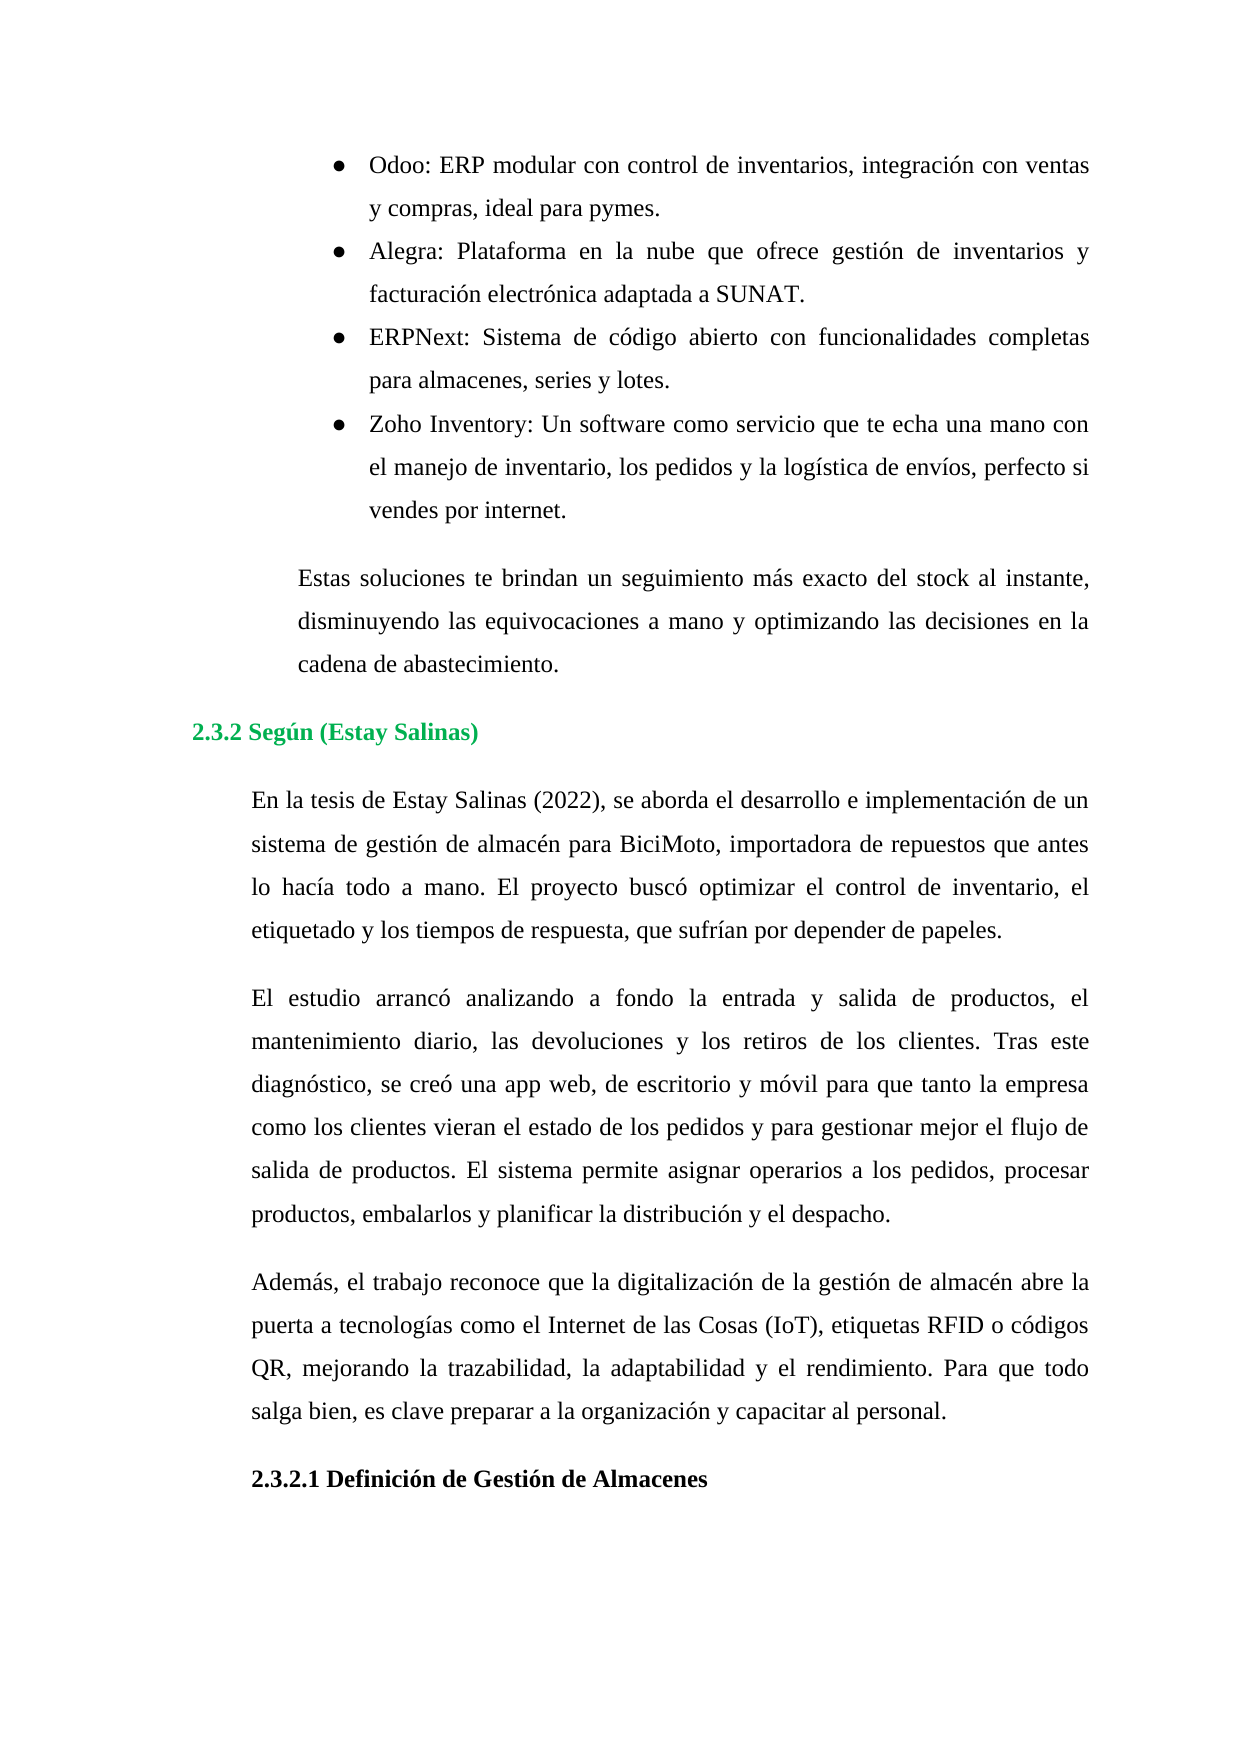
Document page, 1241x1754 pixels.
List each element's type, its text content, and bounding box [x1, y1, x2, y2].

list Alegra: Plataforma en la nube que ofrece gestión de inventarios y facturación electrónica adaptada a SUNAT. [331, 236, 1090, 308]
text Estas soluciones te brindan un seguimiento más exacto del stock al instante, disminuyendo las equivocaciones a mano y optimizando las decisiones en la cadena de abastecimiento. [298, 563, 1090, 678]
list Odoo: ERP modular con control de inventarios, integración con ventas y compras, ideal para pymes. [331, 150, 1090, 222]
subtitle 2.3.2 Según (Estay Salinas) [192, 717, 1090, 746]
text 2.3.2.1 Definición de Gestión de Almacenes [251, 1464, 1090, 1493]
text Además, el trabajo reconoce que la digitalización de la gestión de almacén abre la puerta a tecnologías como el Internet de las Cosas (IoT), etiquetas RFID o códigos QR, mejorando la trazabilidad, la adaptabilidad y el rendimiento. Para que todo salga bien, es clave preparar a la organización y capacitar al personal. [251, 1267, 1090, 1425]
text El estudio arrancó analizando a fondo la entrada y salida de productos, el mantenimiento diario, las devoluciones y los retiros de los clientes. Tras este diagnóstico, se creó una app web, de escritorio y móvil para que tanto la empresa como los clientes vieran el estado de los pedidos y para gestionar mejor el flujo de salida de productos. El sistema permite asignar operarios a los pedidos, procesar productos, embalarlos y planificar la distribución y el despacho. [251, 983, 1090, 1227]
list ERPNext: Sistema de código abierto con funcionalidades completas para almacenes, series y lotes. [331, 322, 1090, 394]
text En la tesis de Estay Salinas (2022), se aborda el desarrollo e implementación de un sistema de gestión de almacén para BiciMoto, importadora de repuestos que antes lo hacía todo a mano. El proyecto buscó optimizar el control de inventario, el etiquetado y los tiempos de respuesta, que sufrían por depender de papeles. [251, 786, 1090, 944]
list Zoho Inventory: Un software como servicio que te echa una mano con el manejo de inventario, los pedidos y la logística de envíos, perfecto si vendes por internet. [331, 409, 1090, 524]
